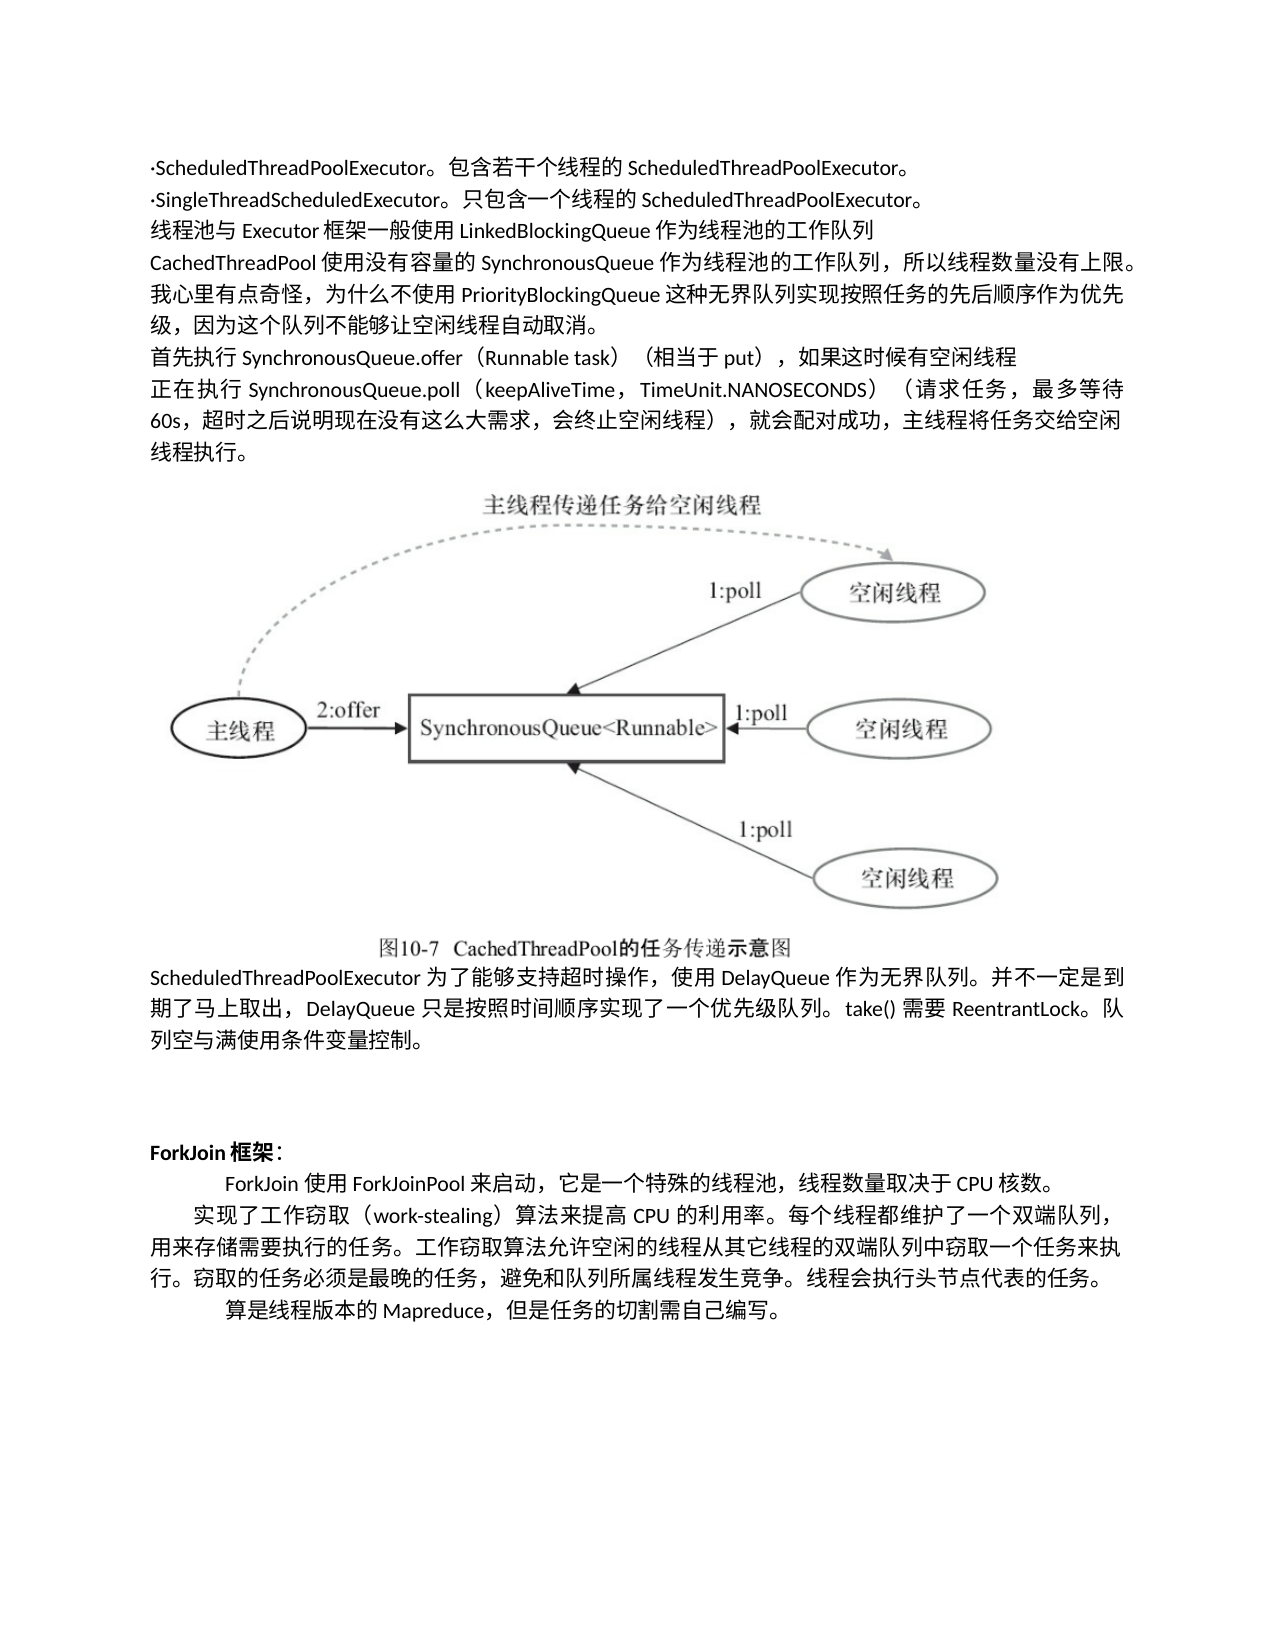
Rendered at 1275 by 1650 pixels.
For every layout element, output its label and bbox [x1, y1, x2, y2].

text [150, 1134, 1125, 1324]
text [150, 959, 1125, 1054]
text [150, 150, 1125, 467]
picture [150, 466, 1016, 960]
